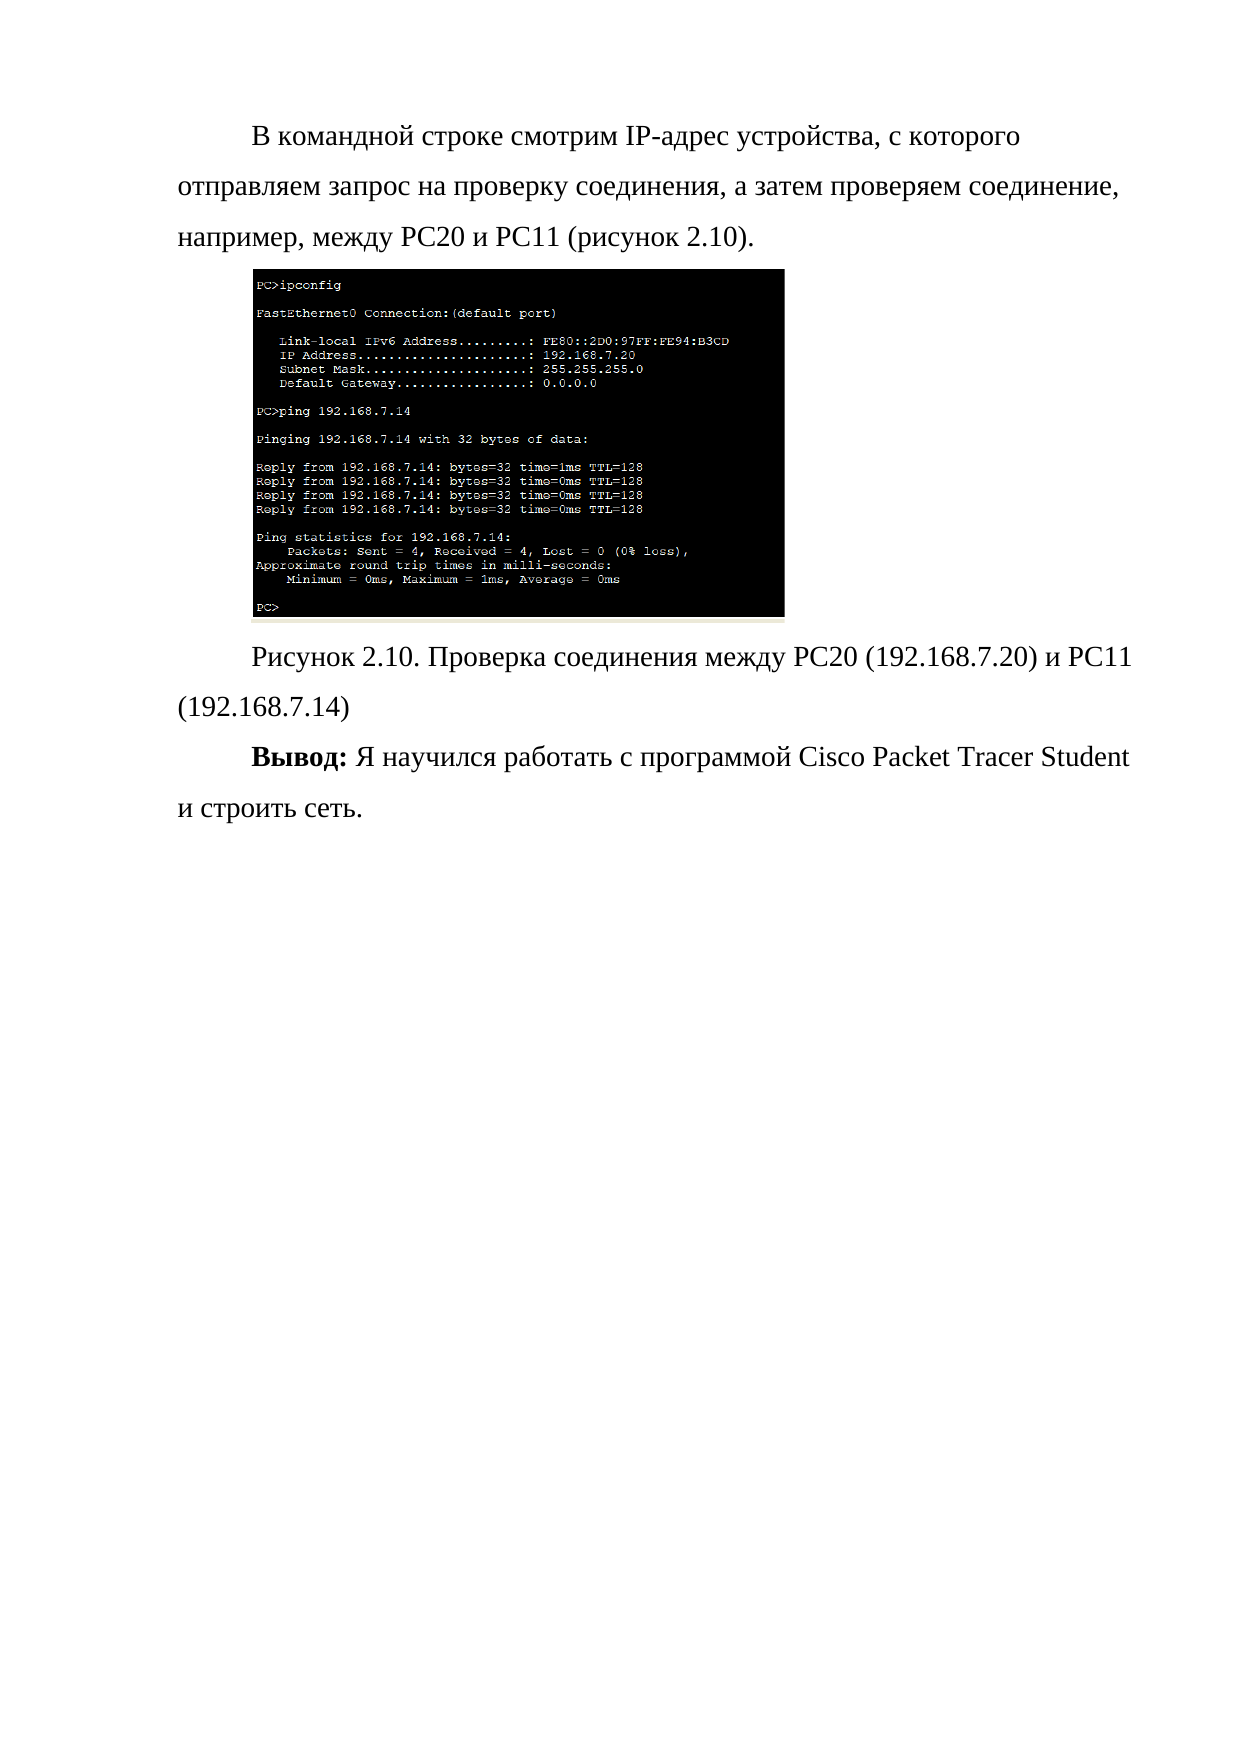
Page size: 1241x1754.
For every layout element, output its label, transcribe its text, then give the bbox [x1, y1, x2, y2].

text В командной строке смотрим IP-адрес устройства, с которого отправляем запрос на проверку соединения, а затем проверяем соединение, например, между PC20 и PC11 (рисунок 2.10). [177, 118, 1152, 252]
picture [251, 269, 785, 623]
text Вывод: Я научился работать с программой Cisco Packet Tracer Student и строить сеть. [177, 739, 1152, 823]
text Рисунок 2.10. Проверка соединения между PC20 (192.168.7.20) и PC11 (192.168.7.14) [177, 639, 1152, 723]
